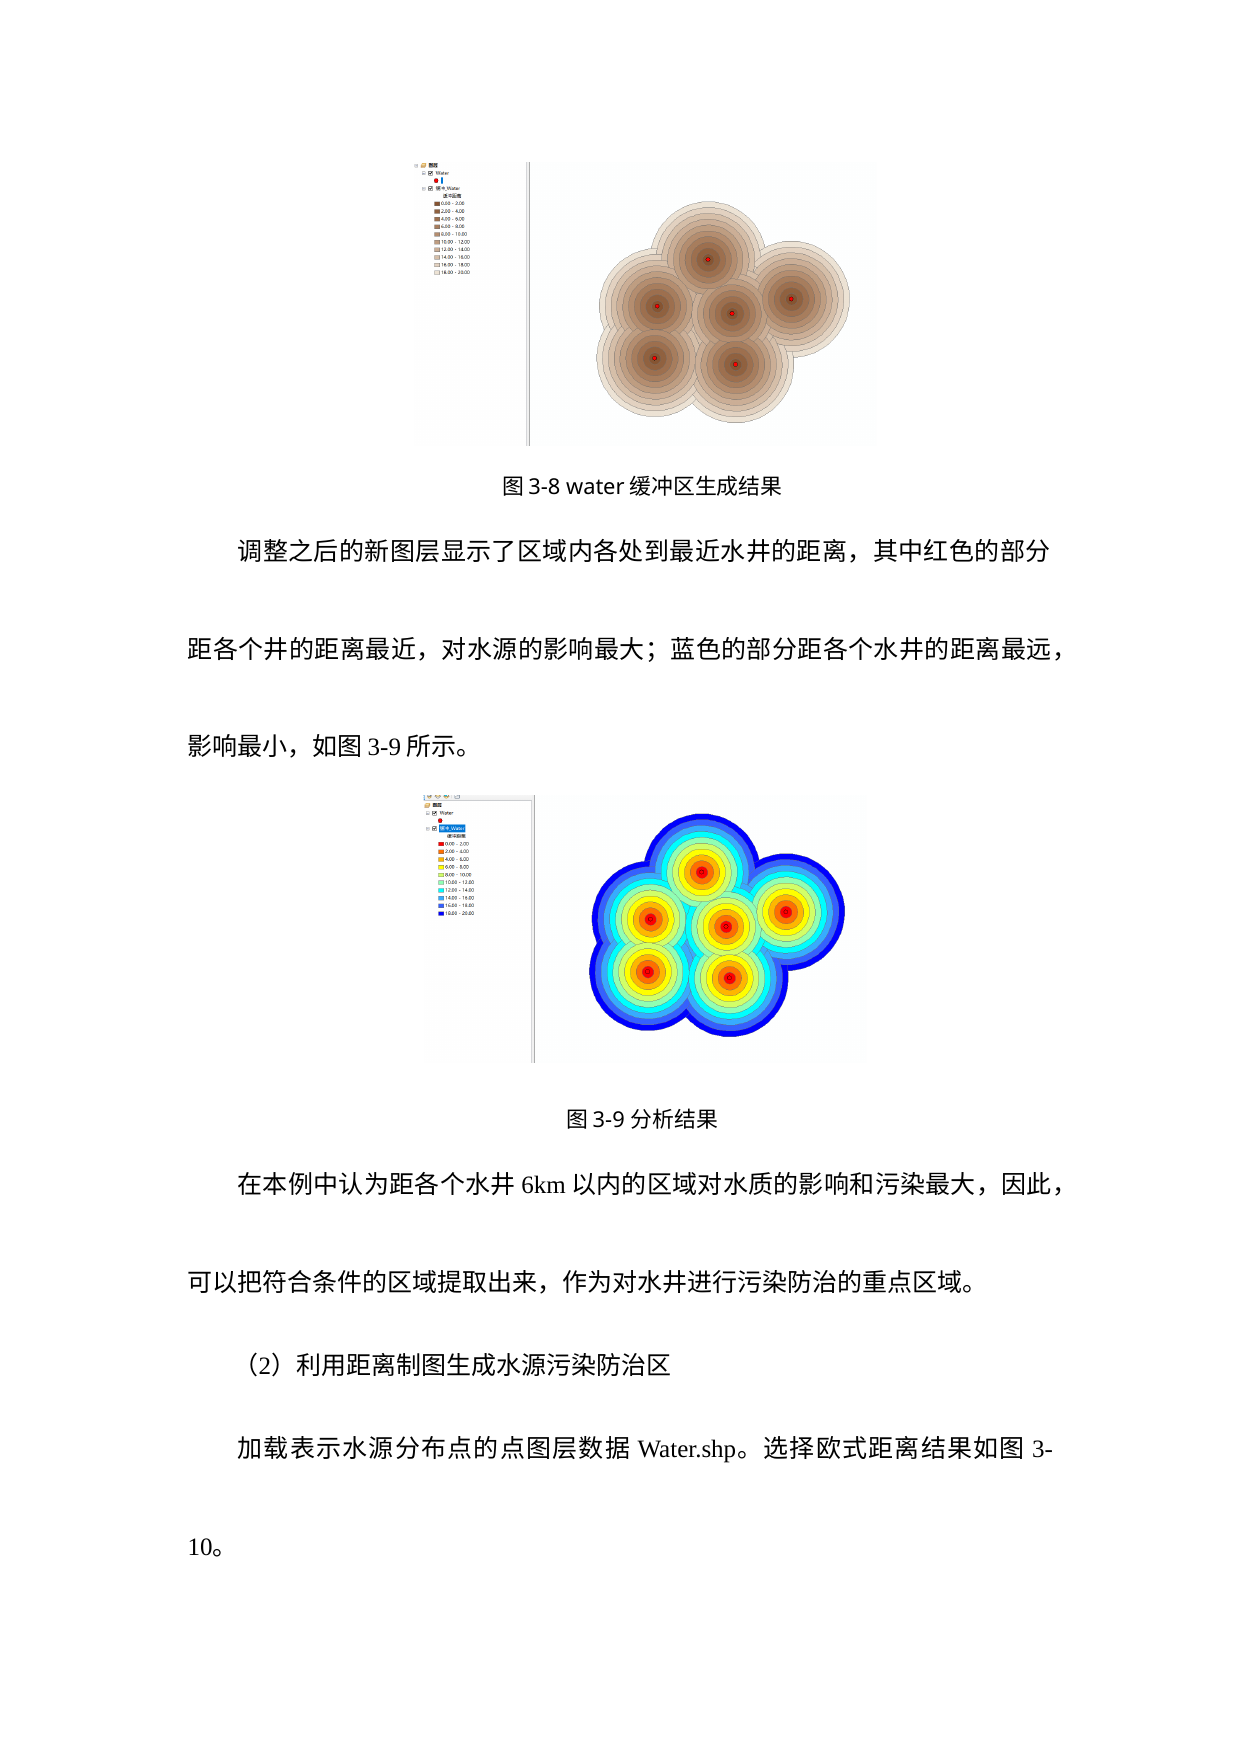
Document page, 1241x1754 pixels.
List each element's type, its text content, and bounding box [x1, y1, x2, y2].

text 加载表示水源分布点的点图层数据Water.shp。选择欧式距离结果如图3-10。 [187, 1414, 1053, 1577]
text 图3-8 water缓冲区生成结果 [187, 469, 1053, 501]
picture [423, 795, 867, 1063]
text （2）利用距离制图生成水源污染防治区 [187, 1331, 1053, 1396]
text 调整之后的新图层显示了区域内各处到最近水井的距离，其中红色的部分距各个井的距离最近，对水源的影响最大；蓝色的部分距各个水井的距离最远，影响最小，如图3-9所示。 [187, 517, 1053, 777]
text 图3-9 分析结果 [187, 1102, 1053, 1135]
picture [413, 162, 877, 446]
text 在本例中认为距各个水井6km以内的区域对水质的影响和污染最大，因此，可以把符合条件的区域提取出来，作为对水井进行污染防治的重点区域。 [187, 1151, 1053, 1313]
